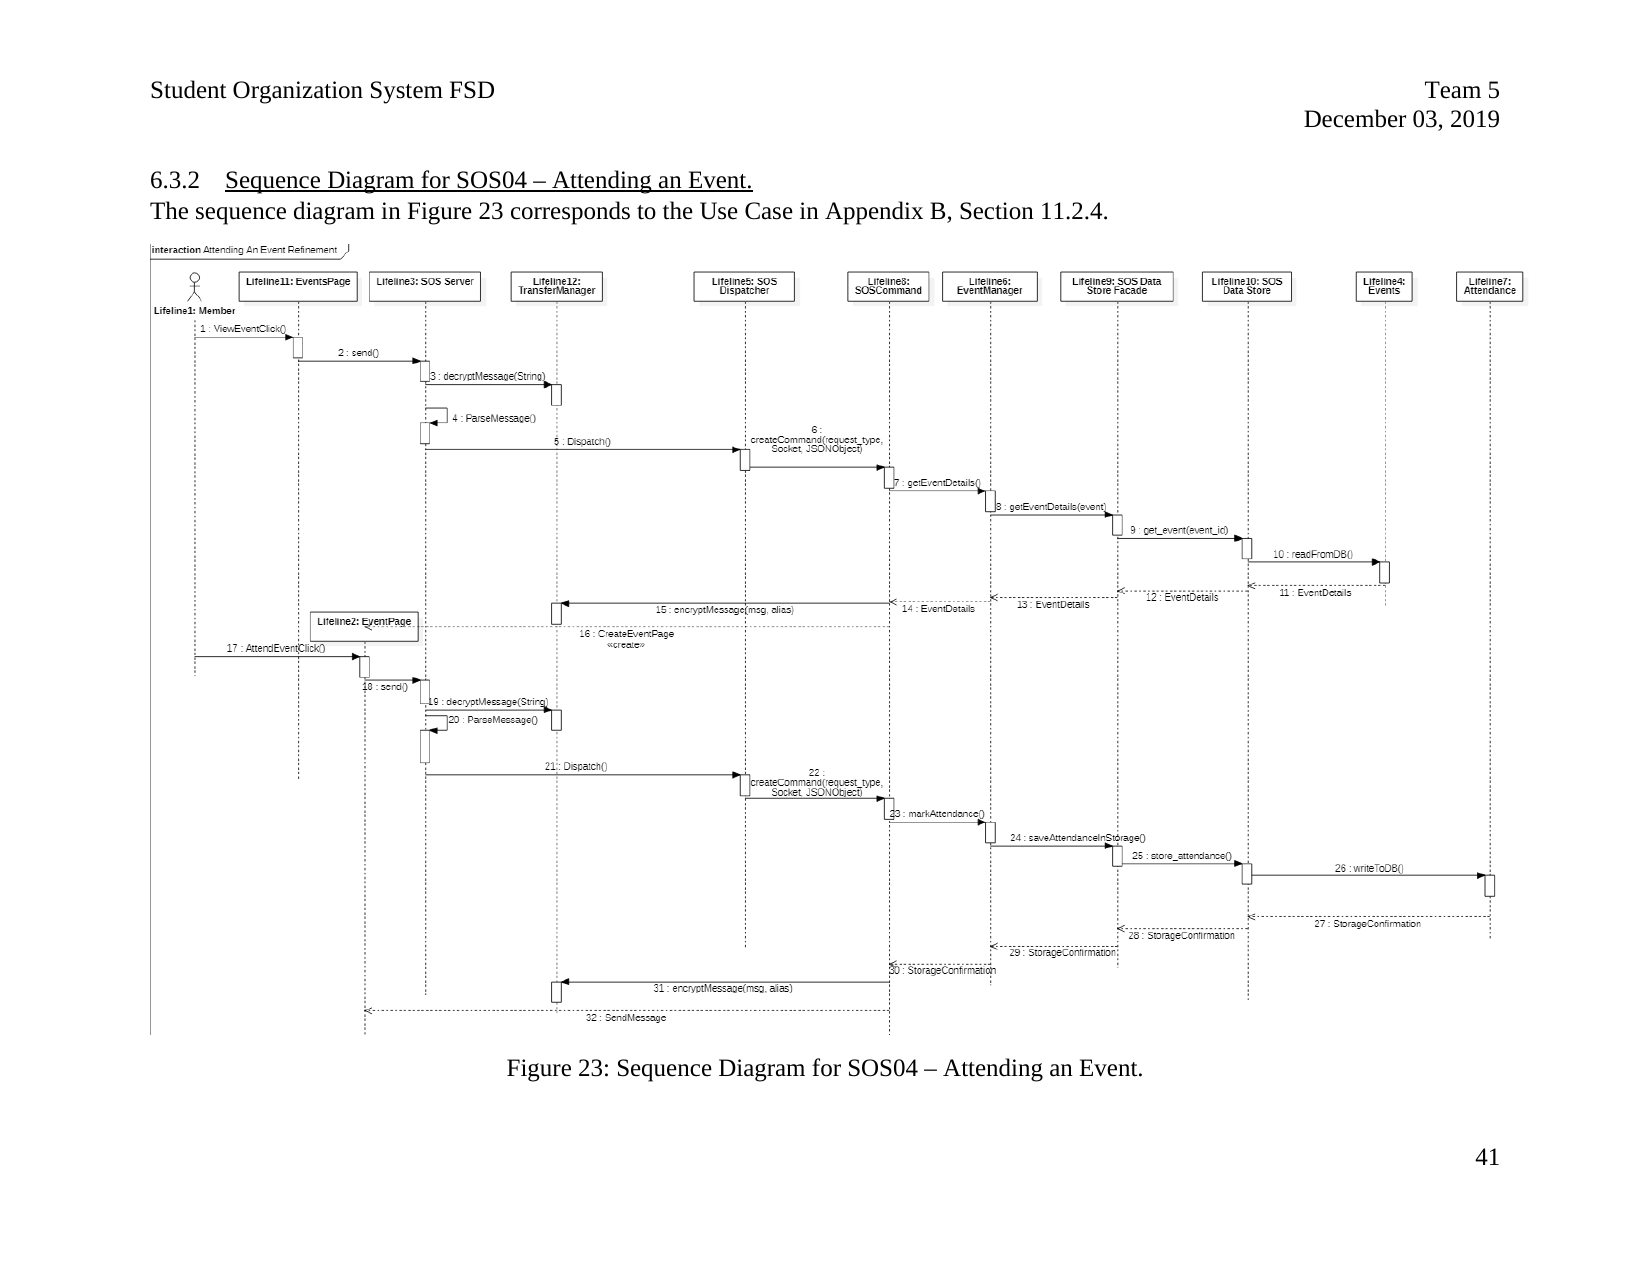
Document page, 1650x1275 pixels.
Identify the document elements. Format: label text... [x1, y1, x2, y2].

text The sequence diagram in Figure 23 corresponds to the Use Case in Appendix B, Section 11.2.4. [150, 196, 1500, 225]
picture [150, 244, 1529, 1035]
subtitle Sequence Diagram for SOS04 – Attending an Event. [150, 165, 1500, 194]
text Figure 23: Sequence Diagram for SOS04 – Attending an Event. [150, 1053, 1500, 1082]
